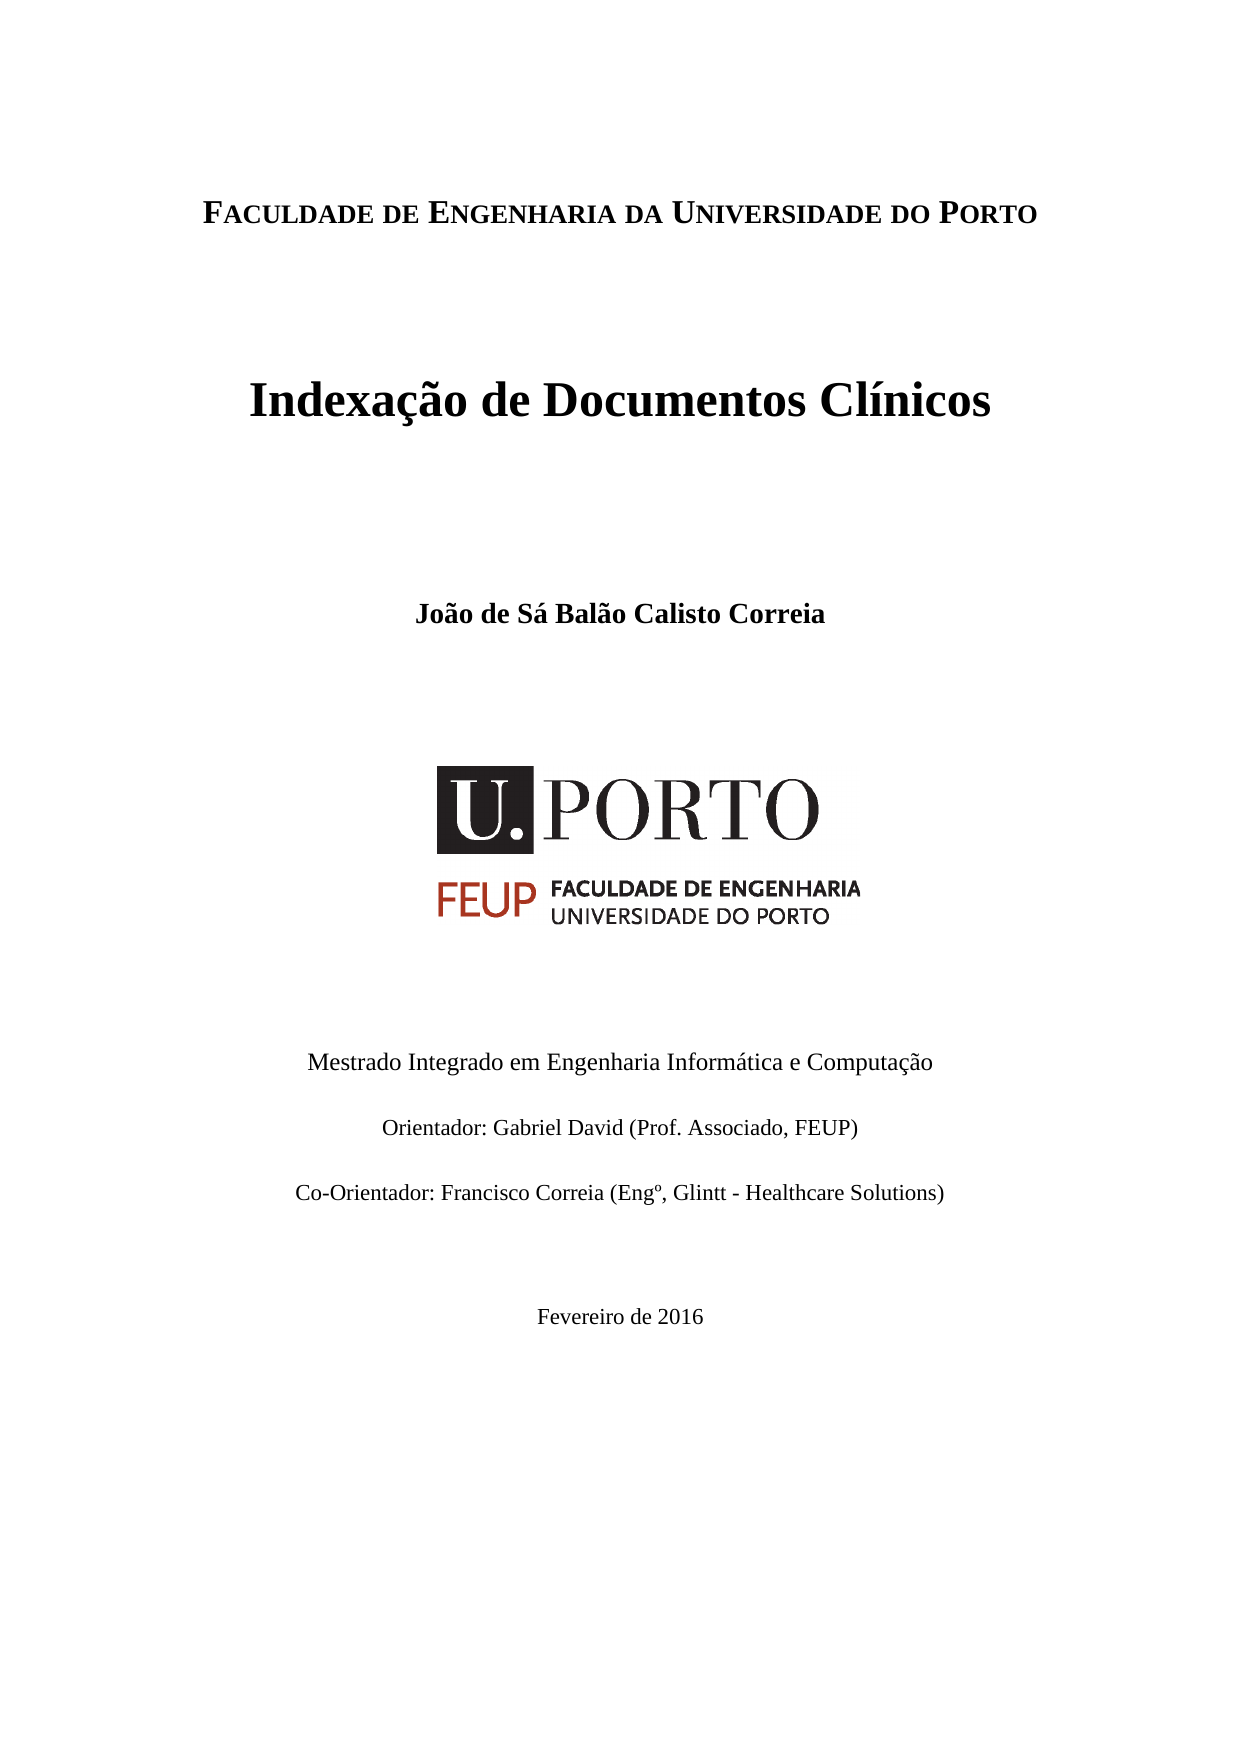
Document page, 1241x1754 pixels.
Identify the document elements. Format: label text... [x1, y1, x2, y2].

text Mestrado Integrado em Engenharia Informática e Computação [177, 749, 1063, 1078]
text Orientador: Gabriel David (Prof. Associado, FEUP) [177, 1107, 1063, 1143]
text Co-Orientador: Francisco Correia (Engº, Glintt - Healthcare Solutions) [177, 1172, 1063, 1208]
text João de Sá Balão Calisto Correia [177, 560, 1063, 631]
text Indexação de Documentos Clínicos [177, 366, 1063, 429]
text Fevereiro de 2016 [177, 1296, 1063, 1332]
text Faculdade de Engenharia da Universidade do Porto [177, 195, 1063, 230]
picture [437, 766, 861, 925]
